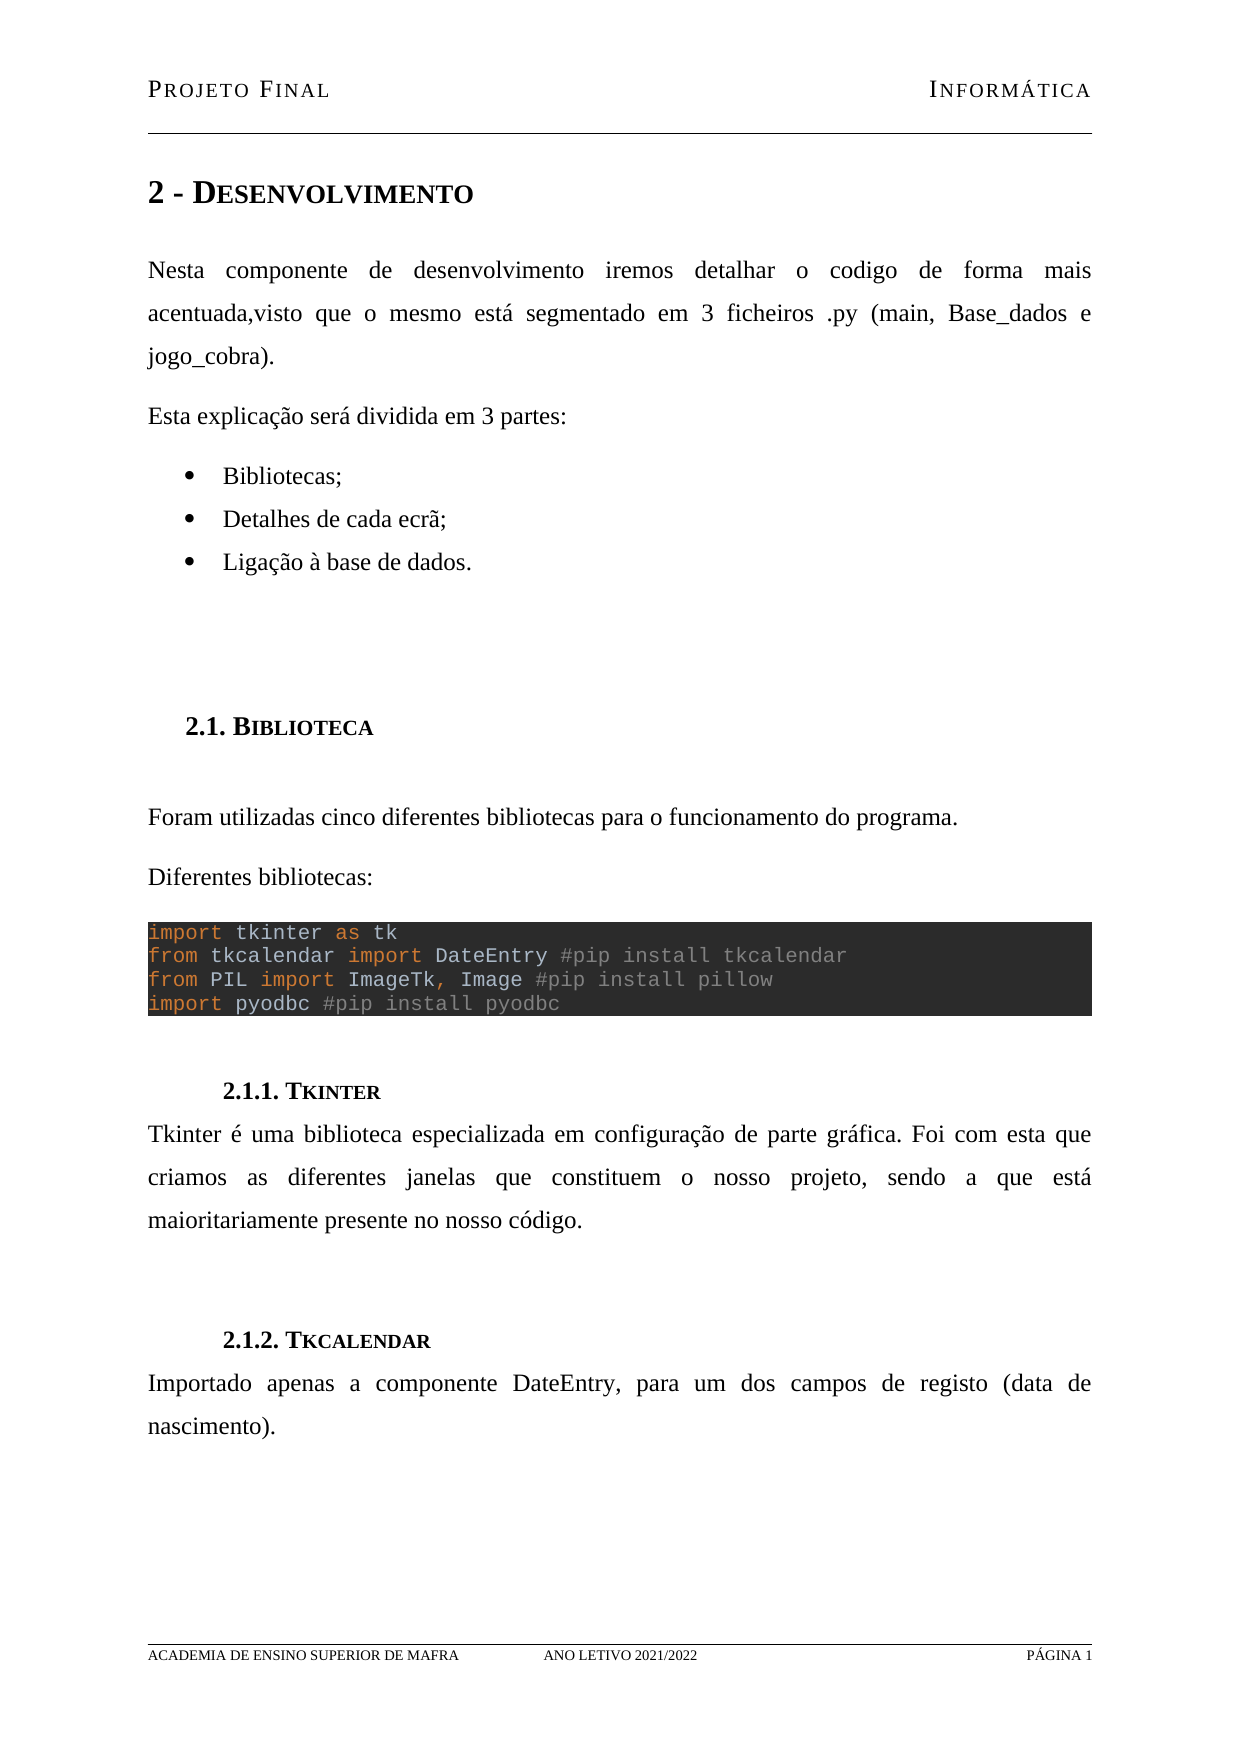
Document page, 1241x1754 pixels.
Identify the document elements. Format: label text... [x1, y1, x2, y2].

text import tkinter as tk from tkcalendar import DateEntry #pip install tkcalendar from PIL import ImageTk, Image #pip install pillow [148, 922, 1092, 993]
text Esta explicação será dividida em 3 partes: [148, 401, 1092, 430]
list Detalhes de cada ecrã; [185, 504, 1092, 533]
text import pyodbc #pip install pyodbc [148, 993, 1092, 1016]
list Ligação à base de dados. [185, 547, 1092, 576]
subtitle Tkinter [223, 1076, 1092, 1105]
list Bibliotecas; [185, 461, 1092, 490]
subtitle Biblioteca [185, 710, 1092, 741]
text Nesta componente de desenvolvimento iremos detalhar o codigo de forma mais acentuada,visto que o mesmo está segmentado em 3 ficheiros .py (main, Base_dados e jogo_cobra). [148, 255, 1092, 370]
text Tkinter é uma biblioteca especializada em configuração de parte gráfica. Foi com esta que criamos as diferentes janelas que constituem o nosso projeto, sendo a que está maioritariamente presente no nosso código. [148, 1119, 1092, 1234]
text Diferentes bibliotecas: [148, 862, 1092, 891]
subtitle Tkcalendar [223, 1325, 1092, 1354]
text Foram utilizadas cinco diferentes bibliotecas para o funcionamento do programa. [148, 802, 1092, 831]
subtitle Desenvolvimento [148, 173, 1092, 211]
text Importado apenas a componente DateEntry, para um dos campos de registo (data de nascimento). [148, 1368, 1092, 1440]
